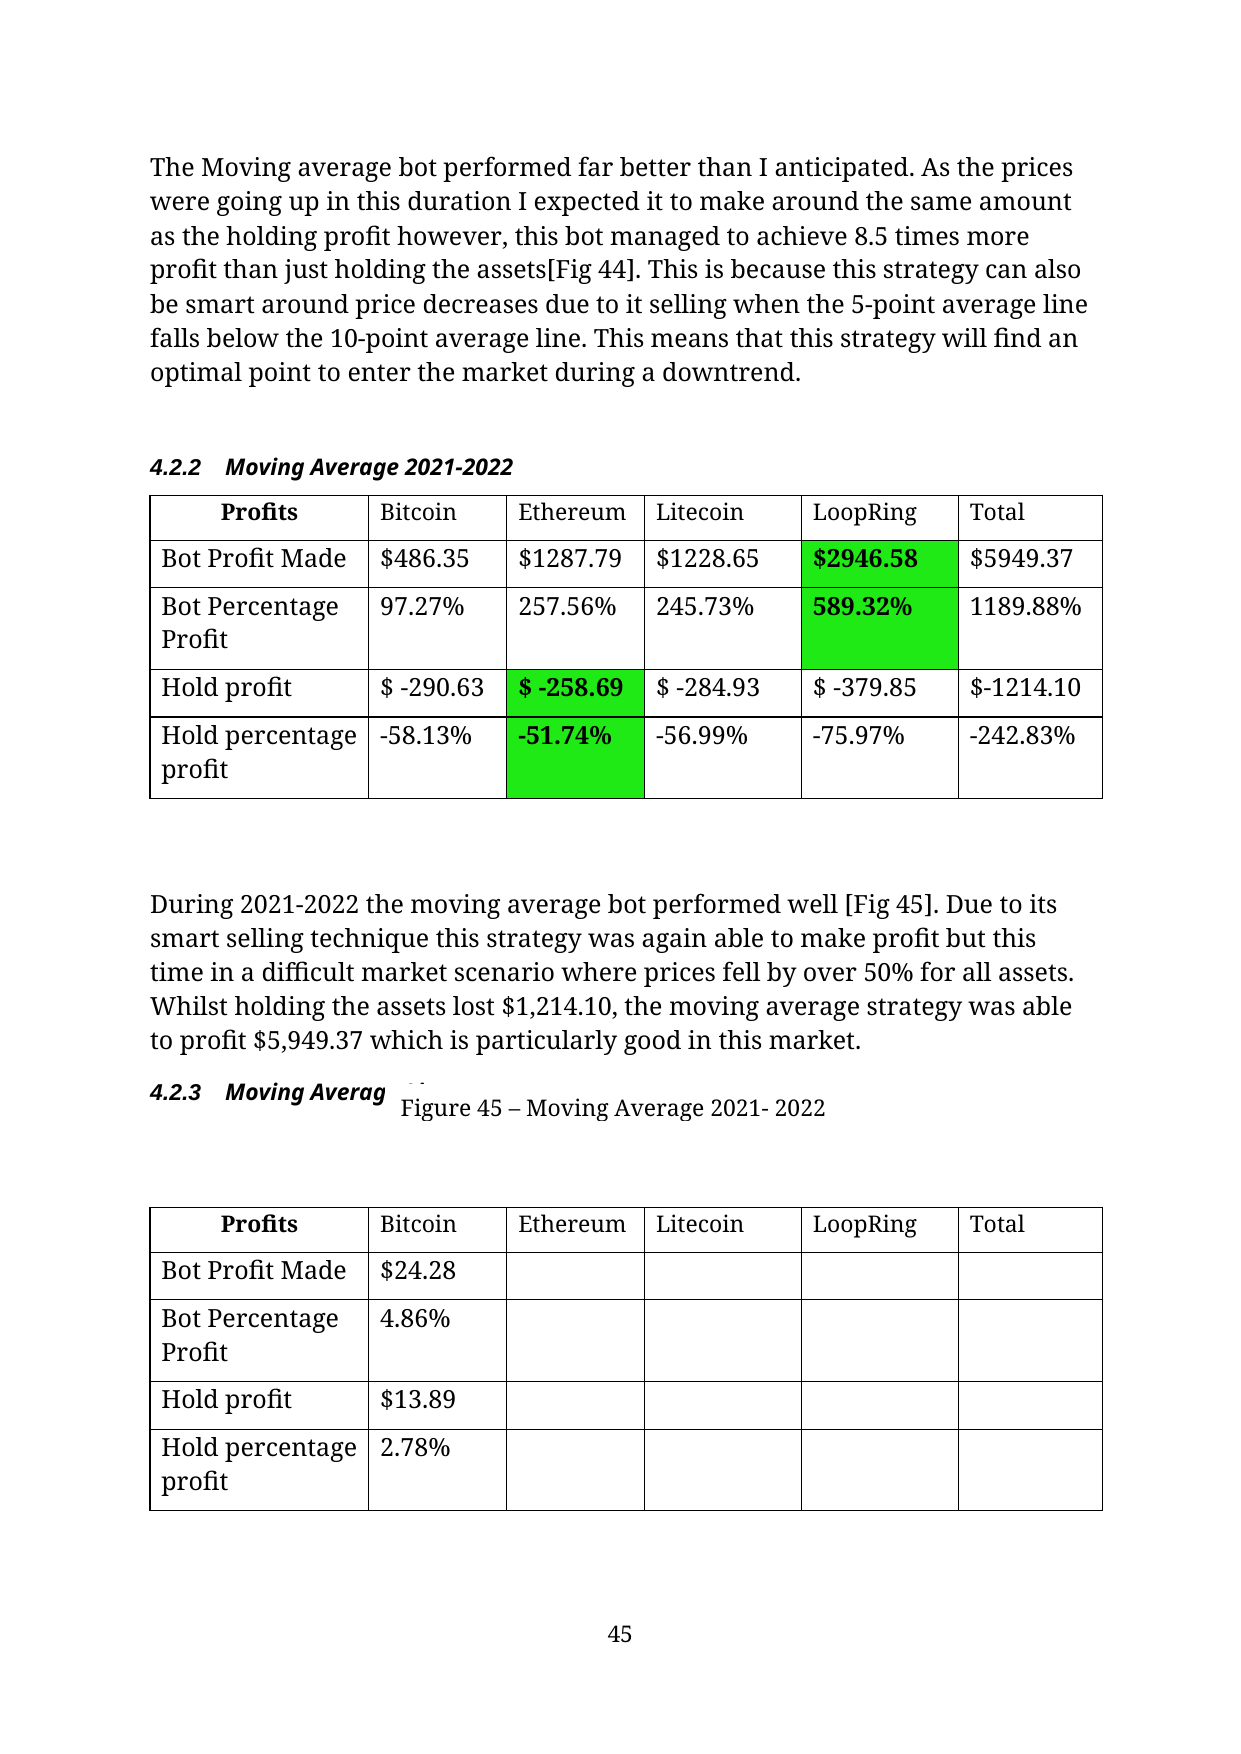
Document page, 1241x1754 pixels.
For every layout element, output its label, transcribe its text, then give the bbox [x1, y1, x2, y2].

table_cell $13.89 [369, 1382, 506, 1428]
table_cell [507, 1300, 644, 1381]
table_cell [645, 1300, 801, 1381]
table_cell Bot Percentage Profit [151, 588, 368, 669]
table_cell -51.74% [507, 718, 644, 798]
table_cell -58.13% [369, 718, 506, 798]
text The Moving average bot performed far better than I anticipated. As the prices were going up in this duration I expected it to make around the same amount as the holding profit however, this bot managed to achieve 8.5 times more profit than just holding the assets[Fig 44]. This is because this strategy can also be smart around price decreases due to it selling when the 5-point average line falls below the 10-point average line. This means that this strategy will find an optimal point to enter the market during a downtrend. [150, 150, 1090, 388]
table_cell 1189.88% [959, 588, 1102, 669]
table_cell [959, 1382, 1102, 1428]
table_cell [802, 1300, 958, 1381]
table_cell Bot Profit Made [151, 1253, 368, 1299]
table_header Bitcoin [369, 1208, 506, 1252]
table_cell $24.28 [369, 1253, 506, 1299]
table_cell $5949.37 [959, 541, 1102, 587]
table_cell $486.35 [369, 541, 506, 587]
table_cell 589.32% [802, 588, 958, 669]
table_cell $ -284.93 [645, 670, 801, 716]
table_header Bitcoin [369, 496, 506, 539]
table_cell Hold percentage profit [151, 718, 368, 798]
table_cell [645, 1253, 801, 1299]
table_cell $ -258.69 [507, 670, 644, 716]
table_header Profits [151, 1208, 368, 1252]
table_cell $ -290.63 [369, 670, 506, 716]
table_cell [645, 1382, 801, 1428]
table_cell [507, 1253, 644, 1299]
text During 2021-2022 the moving average bot performed well [Fig 45]. Due to its smart selling technique this strategy was again able to make profit but this time in a difficult market scenario where prices fell by over 50% for all assets. Whilst holding the assets lost $1,214.10, the moving average strategy was able to profit $5,949.37 which is particularly good in this market. [150, 887, 1090, 1057]
table_cell Bot Profit Made [151, 541, 368, 587]
table_header Total [959, 496, 1102, 539]
table_cell Bot Percentage Profit [151, 1300, 368, 1381]
table_cell Hold percentage profit [151, 1430, 368, 1510]
table_header Ethereum [507, 1208, 644, 1252]
table_cell [507, 1430, 644, 1510]
table_cell $-1214.10 [959, 670, 1102, 716]
table_cell [645, 1430, 801, 1510]
table_header Ethereum [507, 496, 644, 539]
table_cell -75.97% [802, 718, 958, 798]
table_header Litecoin [645, 496, 801, 539]
table_header LoopRing [802, 1208, 958, 1252]
table_cell 245.73% [645, 588, 801, 669]
table_header LoopRing [802, 496, 958, 539]
table_cell $ -379.85 [802, 670, 958, 716]
table_cell Hold profit [151, 1382, 368, 1428]
table_cell Hold profit [151, 670, 368, 716]
table_cell $2946.58 [802, 541, 958, 587]
table_cell $1228.65 [645, 541, 801, 587]
table_cell [959, 1300, 1102, 1381]
table_cell [959, 1430, 1102, 1510]
table_cell 257.56% [507, 588, 644, 669]
subtitle Moving Average 2021-2022 [150, 451, 1090, 482]
table_header Profits [151, 496, 368, 539]
table_cell 2.78% [369, 1430, 506, 1510]
table_cell 97.27% [369, 588, 506, 669]
table_cell 4.86% [369, 1300, 506, 1381]
table_header Litecoin [645, 1208, 801, 1252]
table_cell [802, 1382, 958, 1428]
table_header Total [959, 1208, 1102, 1252]
table_cell [507, 1382, 644, 1428]
table_cell [802, 1253, 958, 1299]
table_cell $1287.79 [507, 541, 644, 587]
table_cell [802, 1430, 958, 1510]
table_cell -242.83% [959, 718, 1102, 798]
subtitle Moving Average Live [150, 1076, 1090, 1107]
table_cell -56.99% [645, 718, 801, 798]
table_cell [959, 1253, 1102, 1299]
